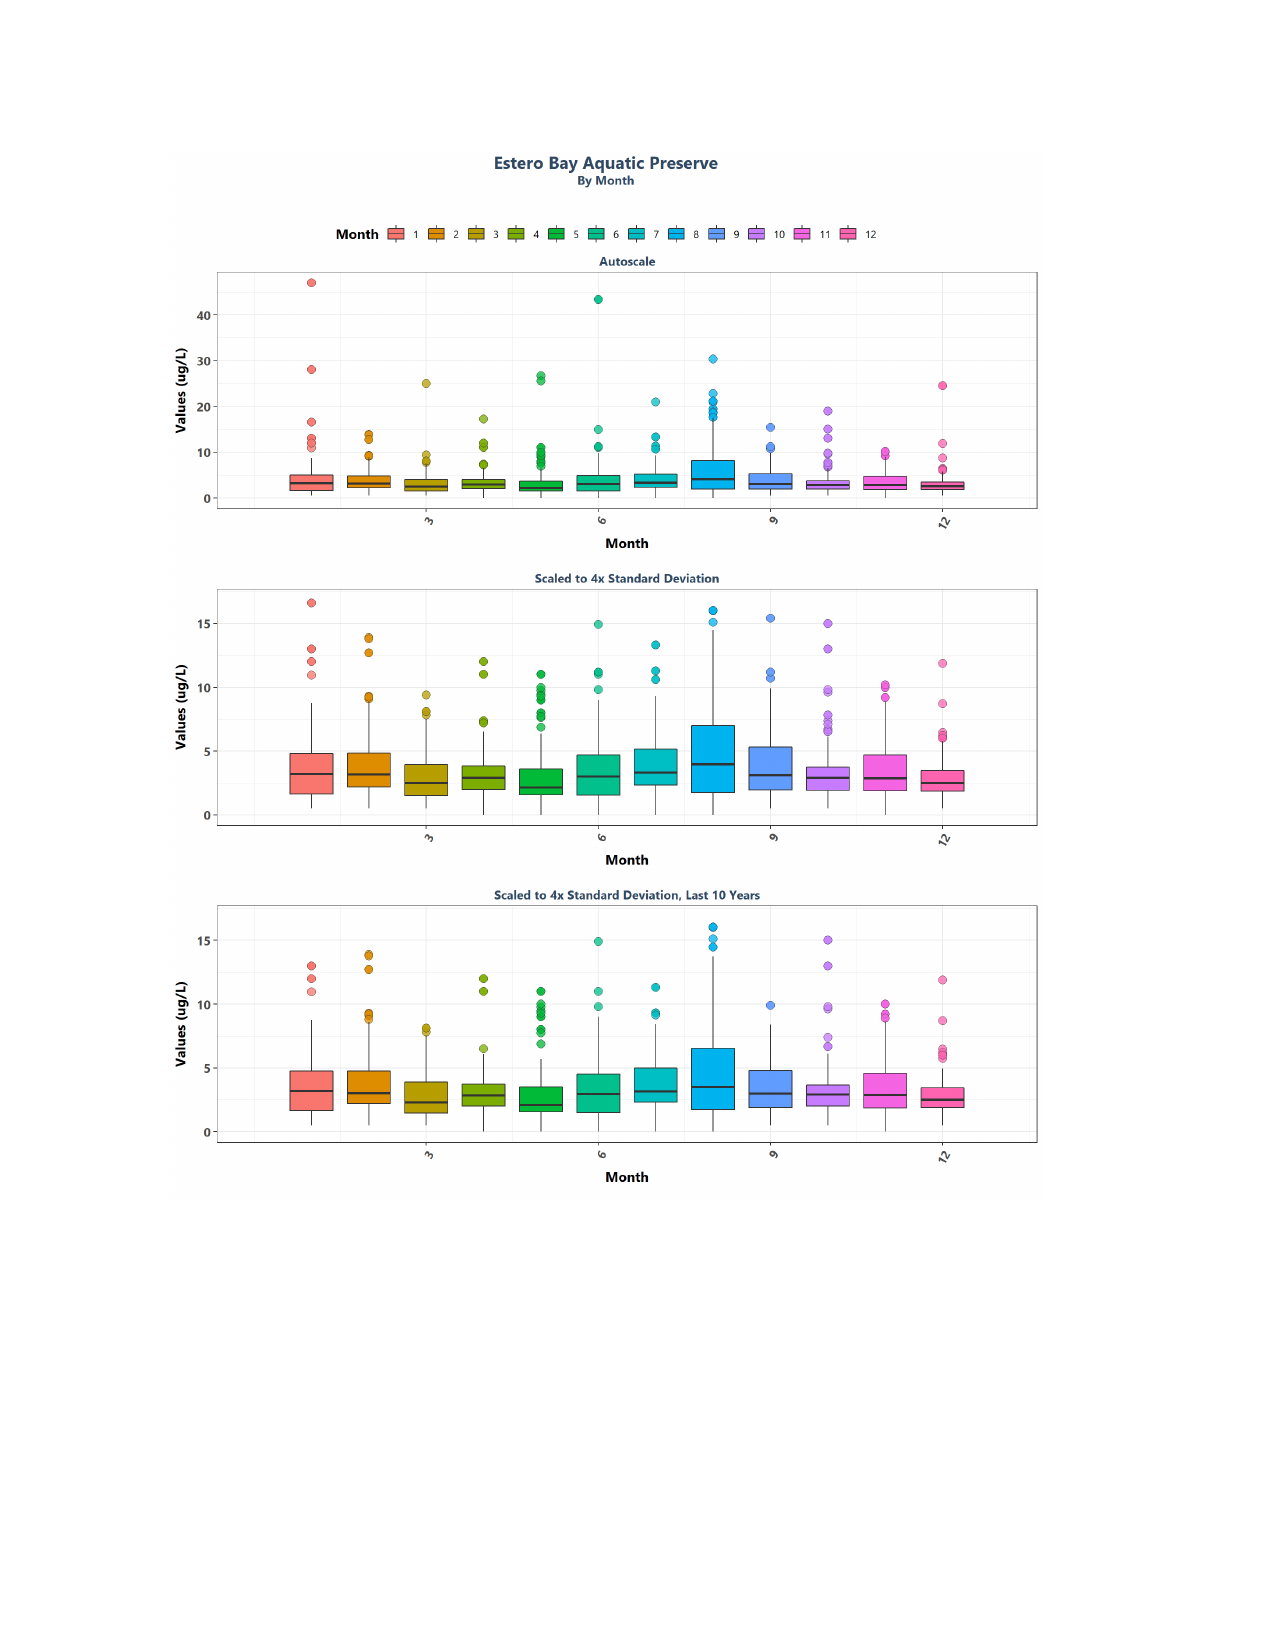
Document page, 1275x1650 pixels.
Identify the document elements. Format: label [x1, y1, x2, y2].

picture [168, 150, 1044, 1200]
